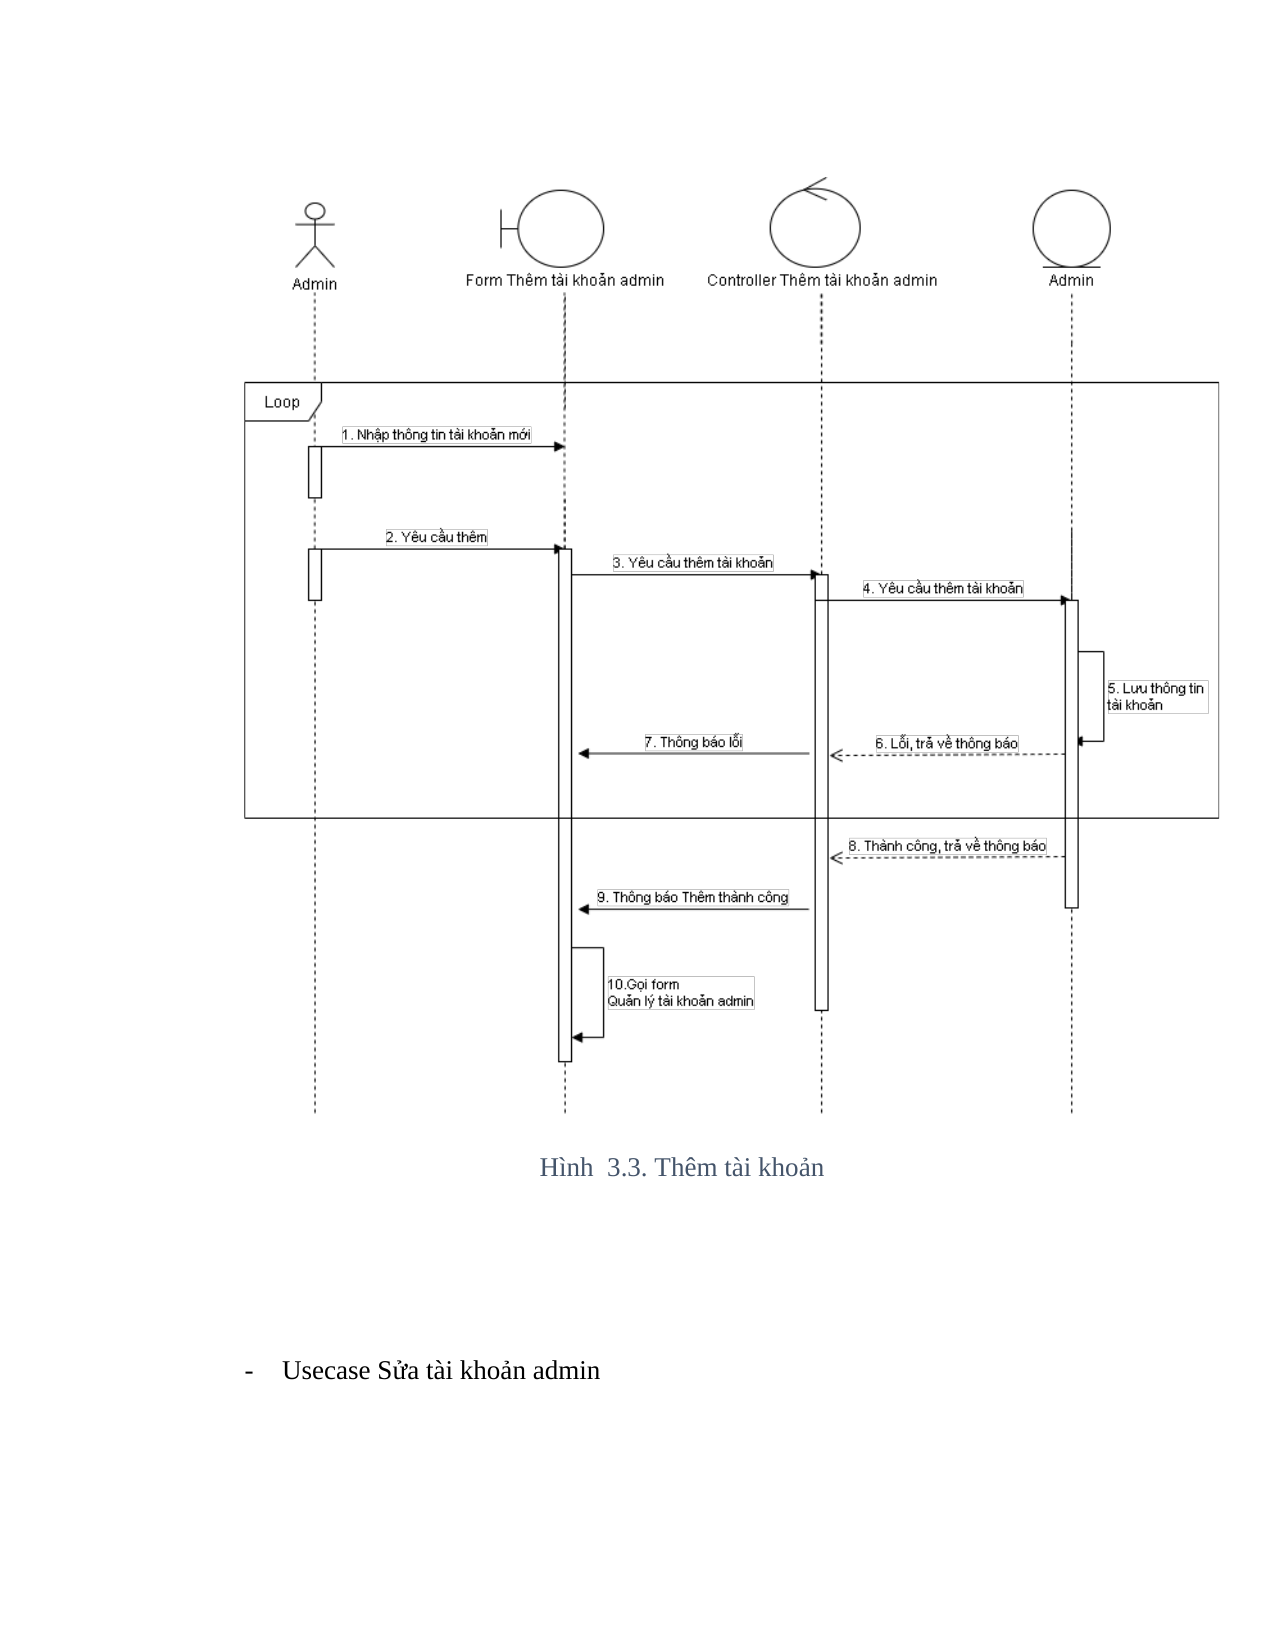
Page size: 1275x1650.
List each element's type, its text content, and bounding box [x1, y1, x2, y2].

picture [244, 177, 1220, 1115]
list Usecase Sửa tài khoản admin [244, 1354, 1157, 1385]
text Hình 3.3. Thêm tài khoản [207, 1151, 1157, 1182]
